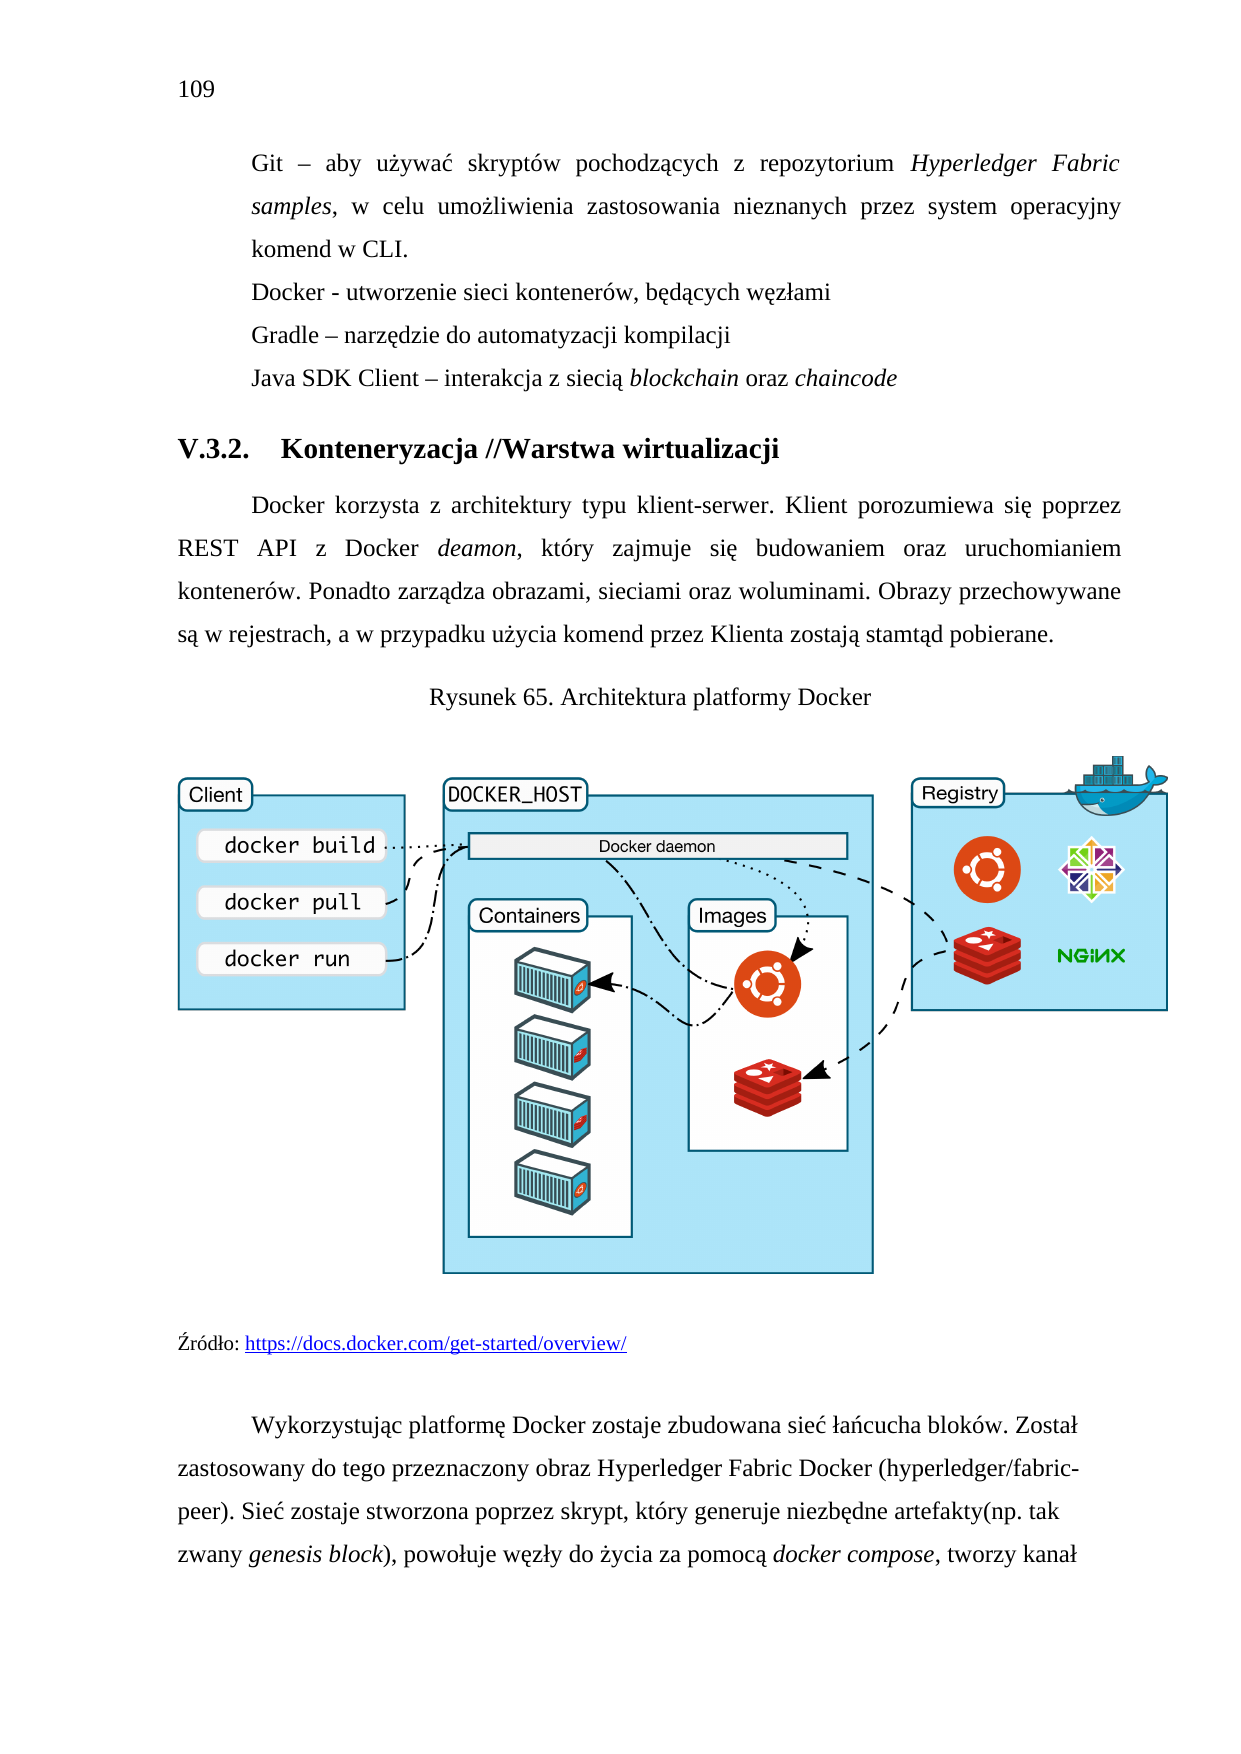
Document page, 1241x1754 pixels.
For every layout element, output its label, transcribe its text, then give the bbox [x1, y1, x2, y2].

text Gradle – narzędzie do automatyzacji kompilacji [177, 320, 1122, 349]
text Docker - utworzenie sieci kontenerów, będących węzłami [177, 277, 1122, 306]
picture [913, 795, 1165, 1008]
picture [177, 756, 1168, 1274]
subtitle Konteneryzacja //Warstwa wirtualizacji [177, 431, 1122, 465]
text Git – aby używać skryptów pochodzących z repozytorium Hyperledger Fabric samples, w celu umożliwienia zastosowania nieznanych przez system operacyjny komend w CLI. [251, 148, 1122, 263]
picture [181, 780, 250, 809]
text Java SDK Client – interakcja z siecią blockchain oraz chaincode [177, 363, 1122, 392]
text Źródło: https://docs.docker.com/get-started/overview/ [177, 1331, 1122, 1355]
picture [446, 780, 586, 809]
picture [180, 797, 403, 1008]
picture [914, 780, 1002, 805]
text Docker korzysta z architektury typu klient-serwer. Klient porozumiewa się poprzez REST API z Docker deamon, który zajmuje się budowaniem oraz uruchomianiem kontenerów. Ponadto zarządza obrazami, sieciami oraz woluminami. Obrazy przechowywane są w rejestrach, a w przypadku użycia komend przez Klienta zostają stamtąd pobierane. [177, 490, 1122, 648]
